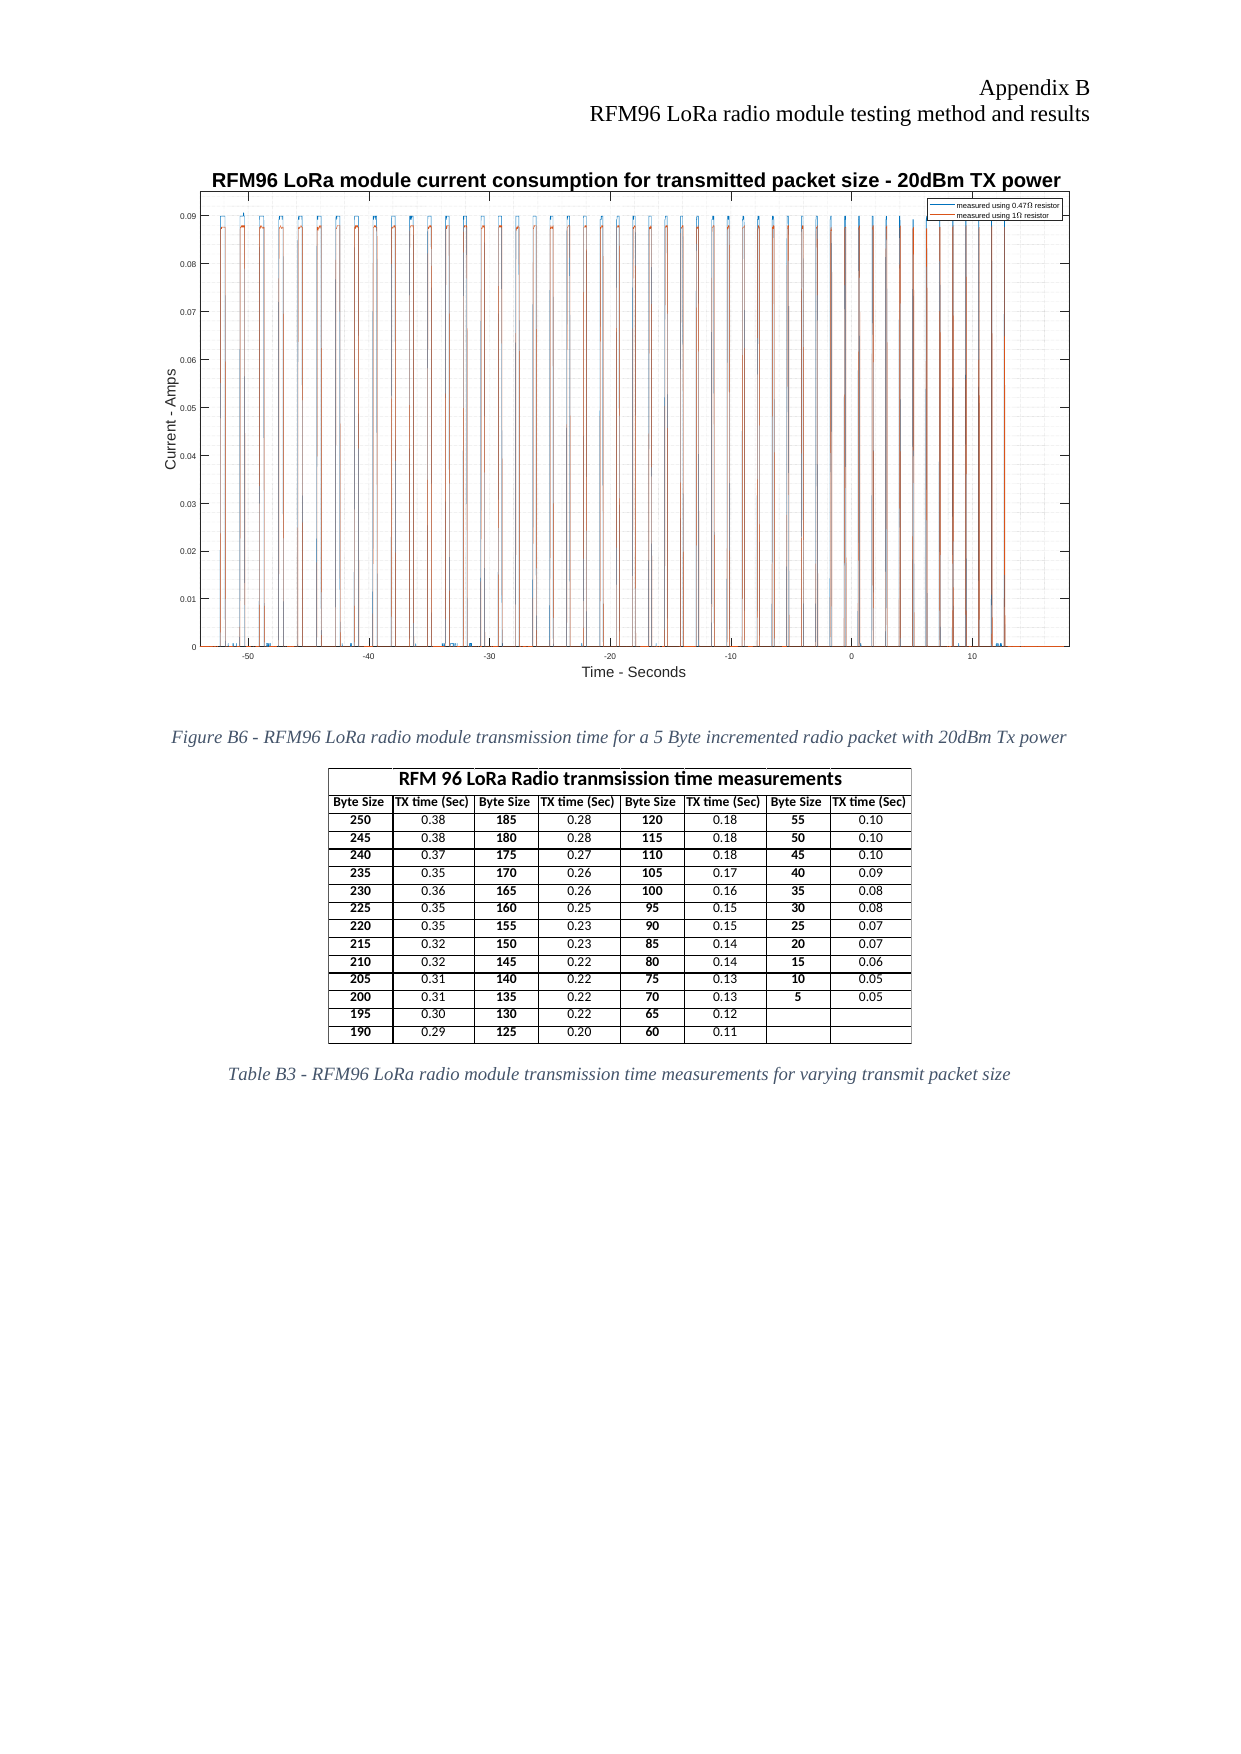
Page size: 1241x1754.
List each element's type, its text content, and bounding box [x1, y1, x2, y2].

text Table B3 - RFM96 LoRa radio module transmission time measurements for varying transmit packet size [150, 1063, 1090, 1085]
text Figure B6 - RFM96 LoRa radio module transmission time for a 5 Byte incremented radio packet with 20dBm Tx power [150, 726, 1090, 748]
